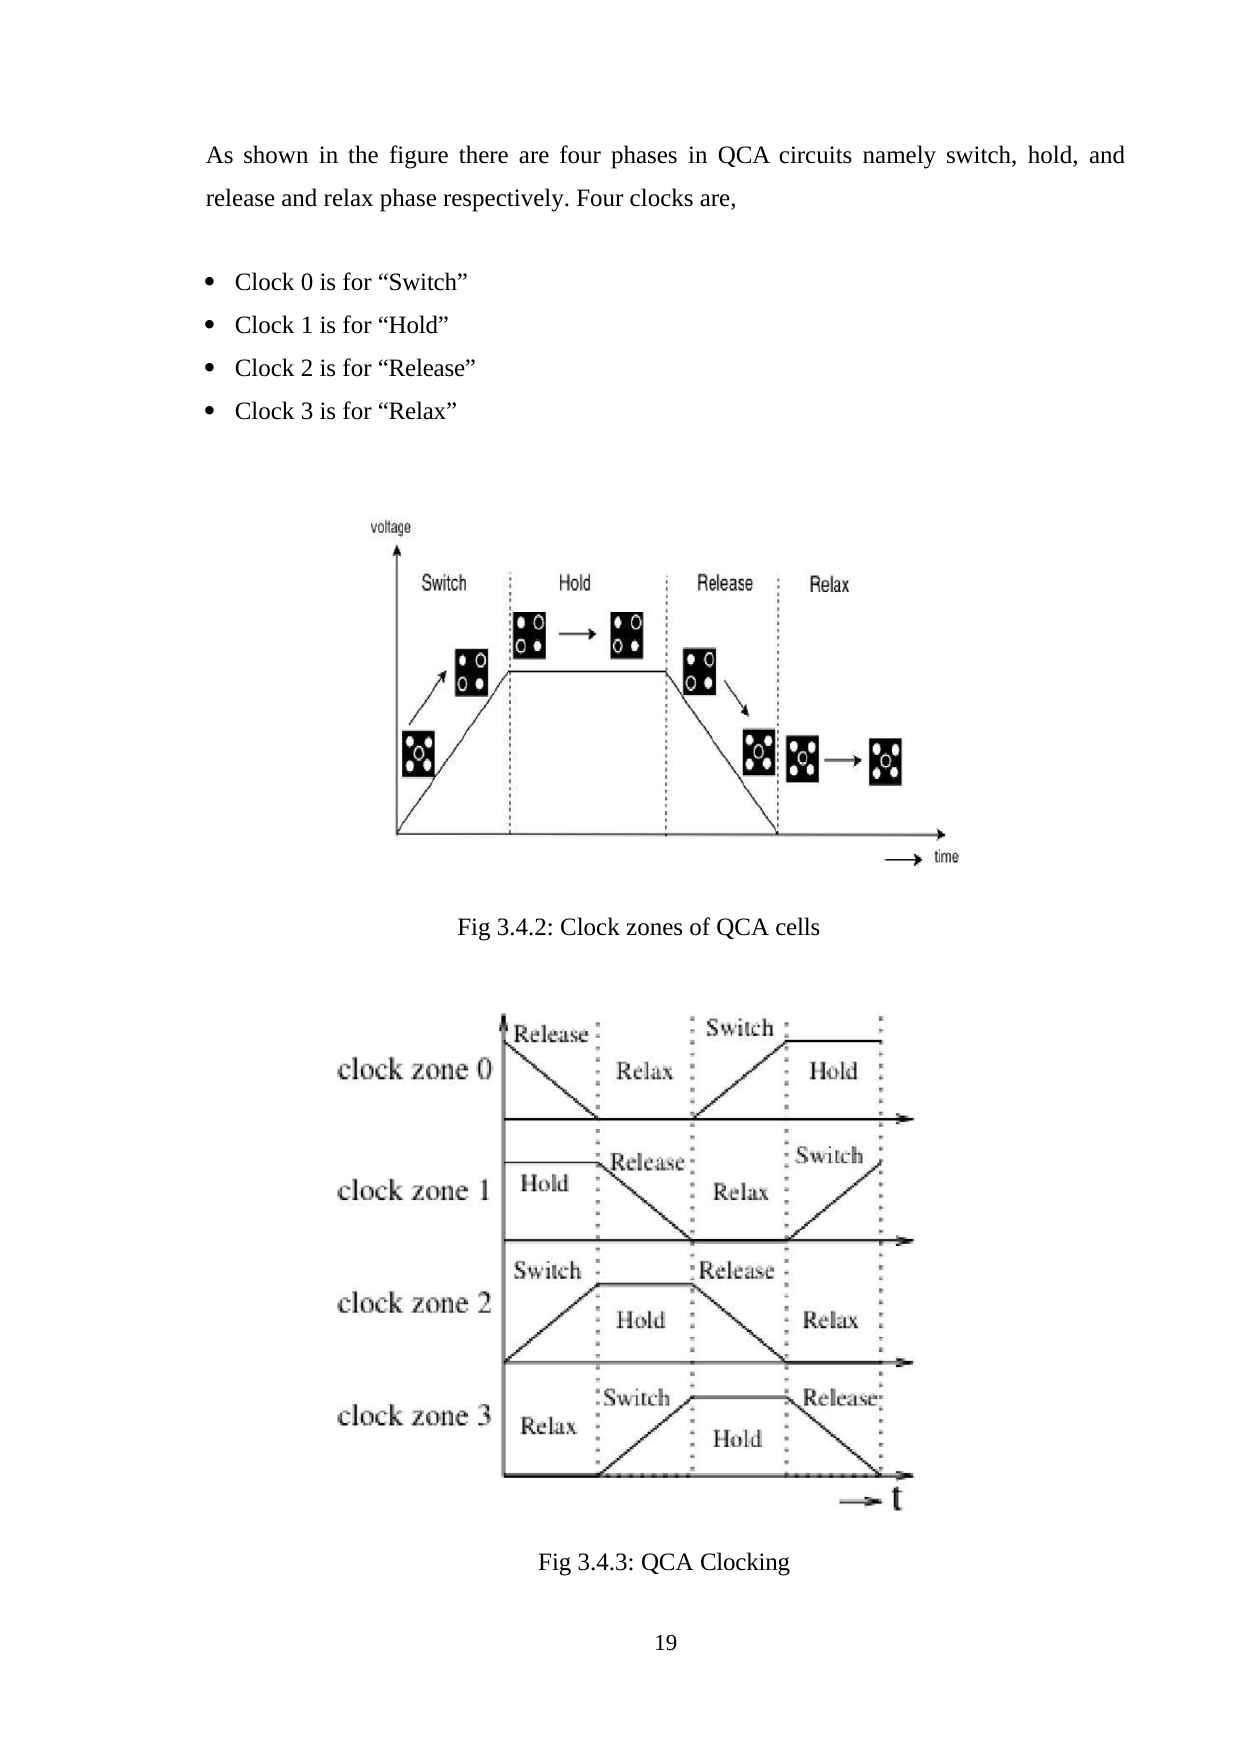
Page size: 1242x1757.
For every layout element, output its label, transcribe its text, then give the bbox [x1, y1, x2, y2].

text As shown in the figure there are four phases in QCA circuits namely switch, hold, and release and relax phase respectively. Four clocks are, [206, 140, 1177, 212]
list Clock 1 is for “Hold” [205, 310, 1177, 339]
list Clock 2 is for “Release” [205, 353, 1177, 382]
list Clock 0 is for “Switch” [205, 267, 1177, 296]
text Fig 3.4.2: Clock zones of QCA cells [281, 912, 996, 941]
list Clock 3 is for “Relax” [205, 396, 1177, 425]
picture [370, 517, 962, 870]
picture [337, 1013, 915, 1513]
text Fig 3.4.3: QCA Clocking [154, 1547, 1174, 1575]
